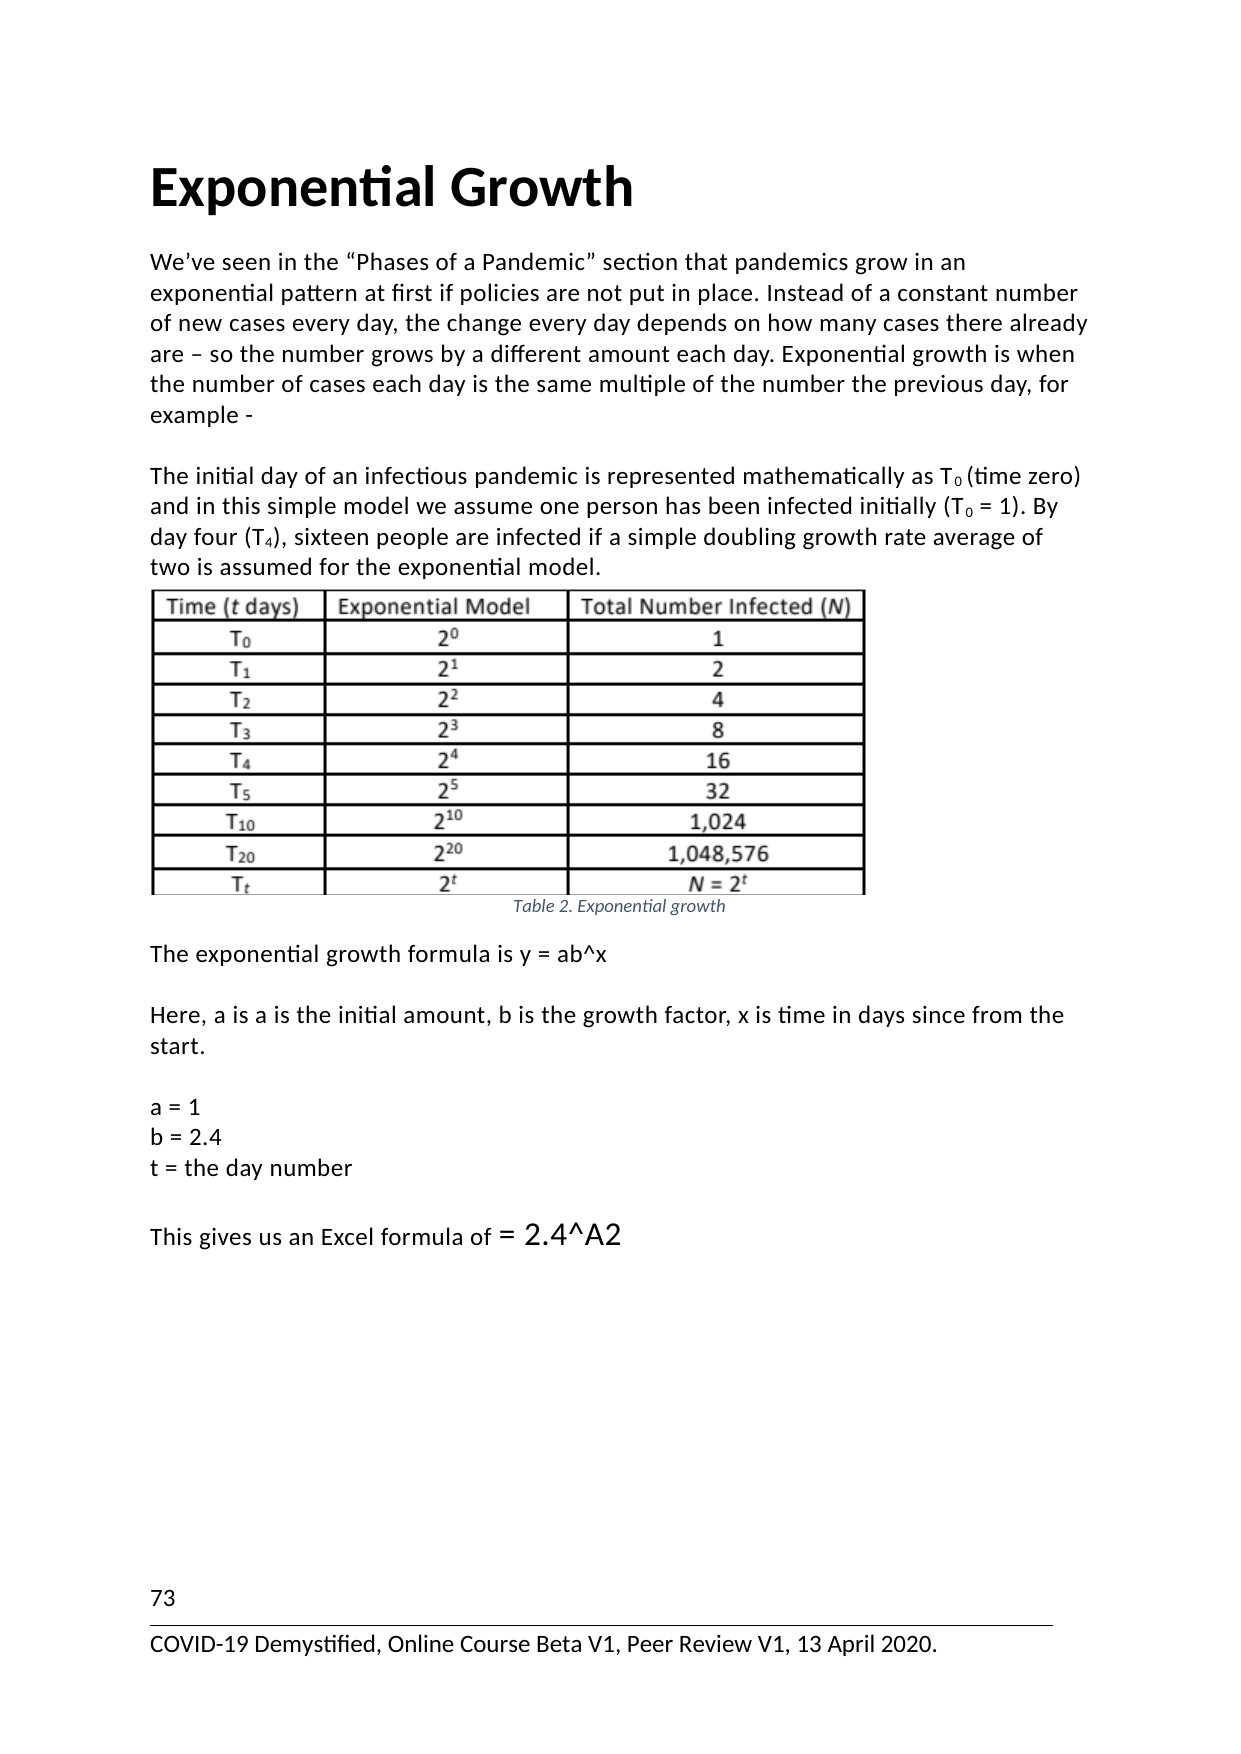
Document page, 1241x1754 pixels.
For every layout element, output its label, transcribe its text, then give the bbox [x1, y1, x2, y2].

text The initial day of an infectious pandemic is represented mathematically as T0 (time zero) and in this simple model we assume one person has been infected initially (T0 = 1). By day four (T4), sixteen people are infected if a simple doubling growth rate average of two is assumed for the exponential model. [150, 460, 1090, 582]
text The exponential growth formula is y = ab^x [150, 938, 1090, 969]
text Table 2. Exponential growth [150, 894, 1090, 917]
text This gives us an Excel formula of = 2.4^A2 [150, 1213, 1090, 1254]
text t = the day number [150, 1152, 1090, 1182]
text We’ve seen in the “Phases of a Pandemic” section that pandemics grow in an exponential pattern at first if policies are not put in place. Instead of a constant number of new cases every day, the change every day depends on how many cases there already are – so the number grows by a different amount each day. Exponential growth is when the number of cases each day is the same multiple of the number the previous day, for example - [150, 246, 1090, 429]
text a = 1 [150, 1091, 1090, 1121]
text b = 2.4 [150, 1121, 1090, 1152]
subtitle Exponential Growth [150, 150, 1090, 221]
text Here, a is a is the initial amount, b is the growth factor, x is time in days since from the start. [150, 999, 1090, 1060]
